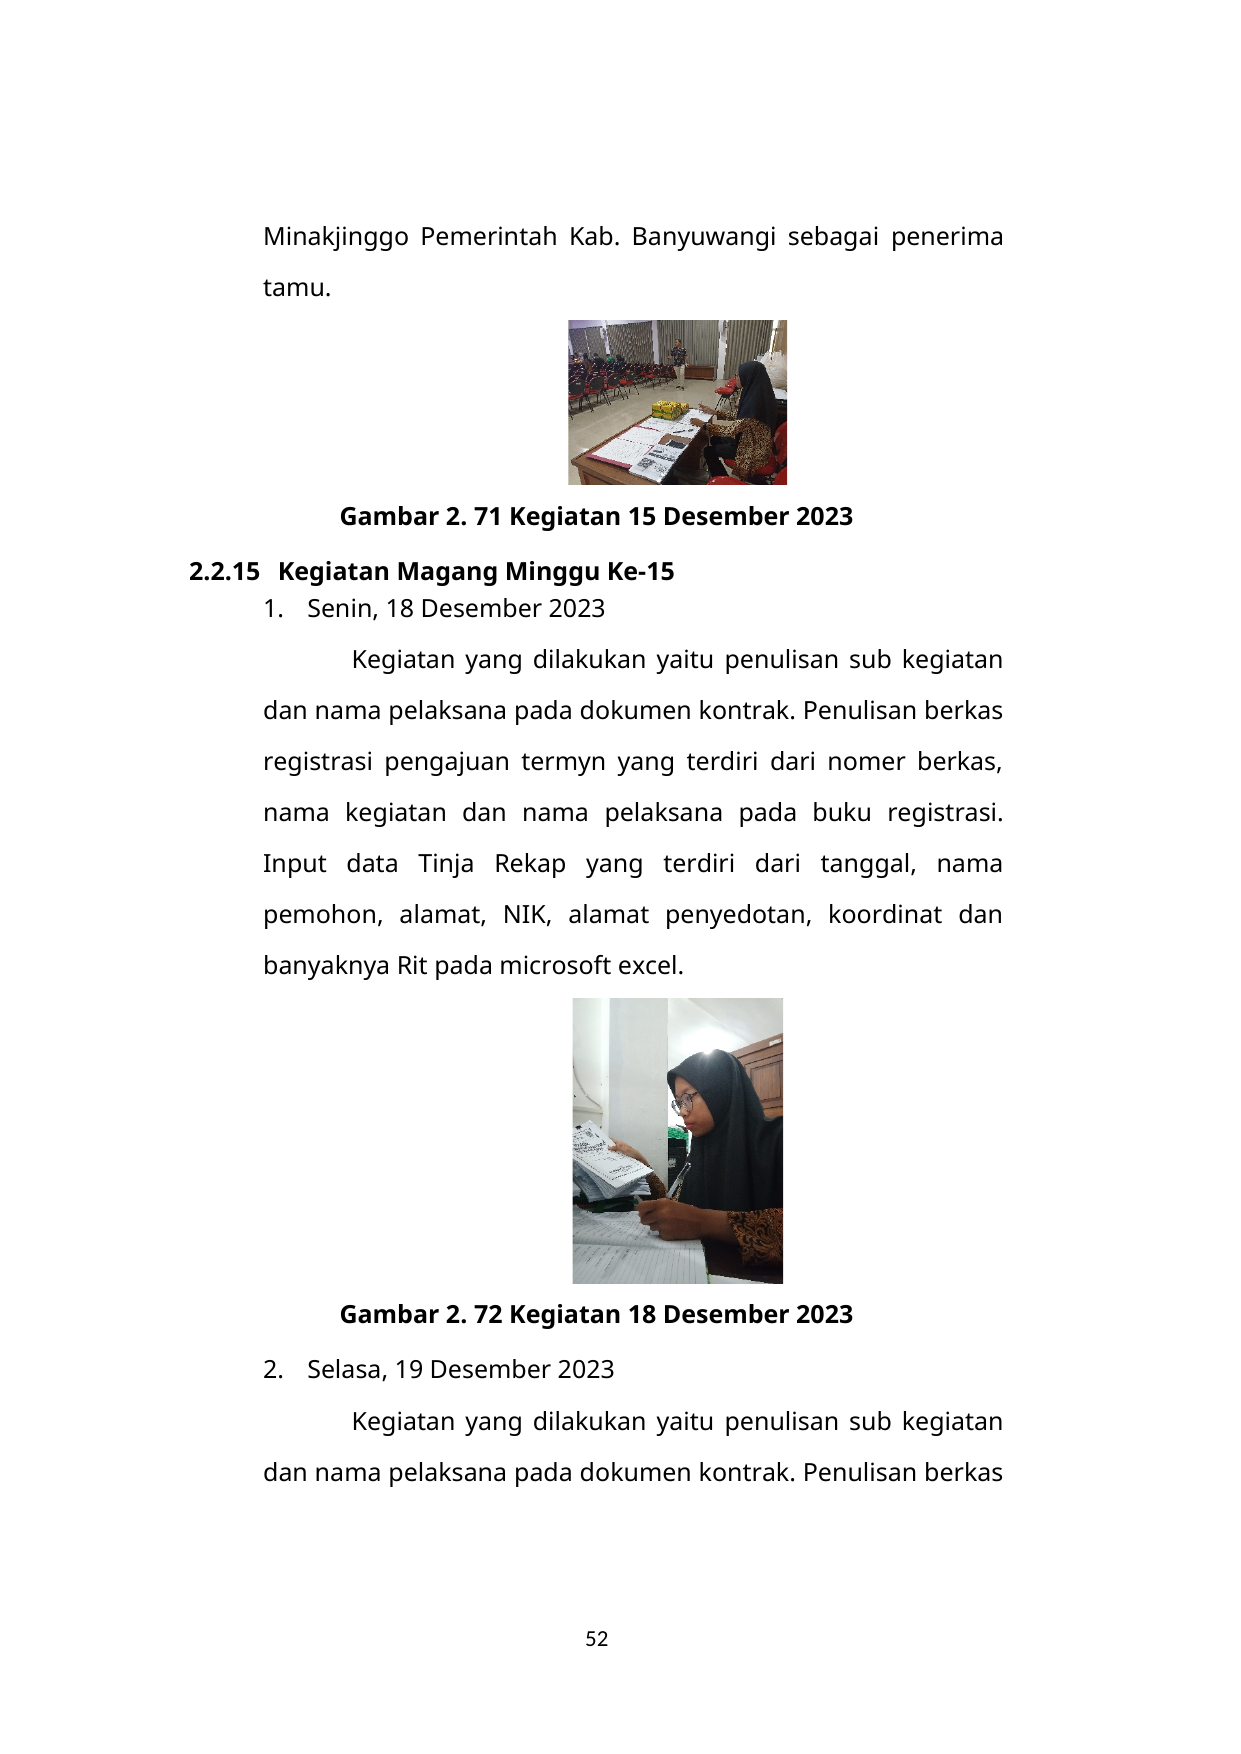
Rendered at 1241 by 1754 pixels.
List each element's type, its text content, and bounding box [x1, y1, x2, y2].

list Senin, 18 Desember 2023 [263, 591, 1004, 624]
picture [568, 320, 788, 485]
list Selasa, 19 Desember 2023 [263, 1352, 1004, 1386]
text Gambar 2. 72 Kegiatan 18 Desember 2023 [189, 1297, 1004, 1331]
subtitle Kegiatan Magang Minggu Ke-15 [189, 554, 1004, 588]
picture [572, 998, 784, 1284]
text Gambar 2. 71 Kegiatan 15 Desember 2023 [189, 499, 1004, 533]
text Kegiatan yang dilakukan yaitu penulisan sub kegiatan dan nama pelaksana pada dokumen kontrak. Penulisan berkas registrasi pengajuan termyn yang terdiri dari nomer berkas, nama kegiatan dan nama pelaksana pada buku registrasi. Input data Tinja Rekap yang terdiri dari tanggal, nama pemohon, alamat, NIK, alamat penyedotan, koordinat dan banyaknya Rit pada microsoft excel. [263, 642, 1004, 982]
